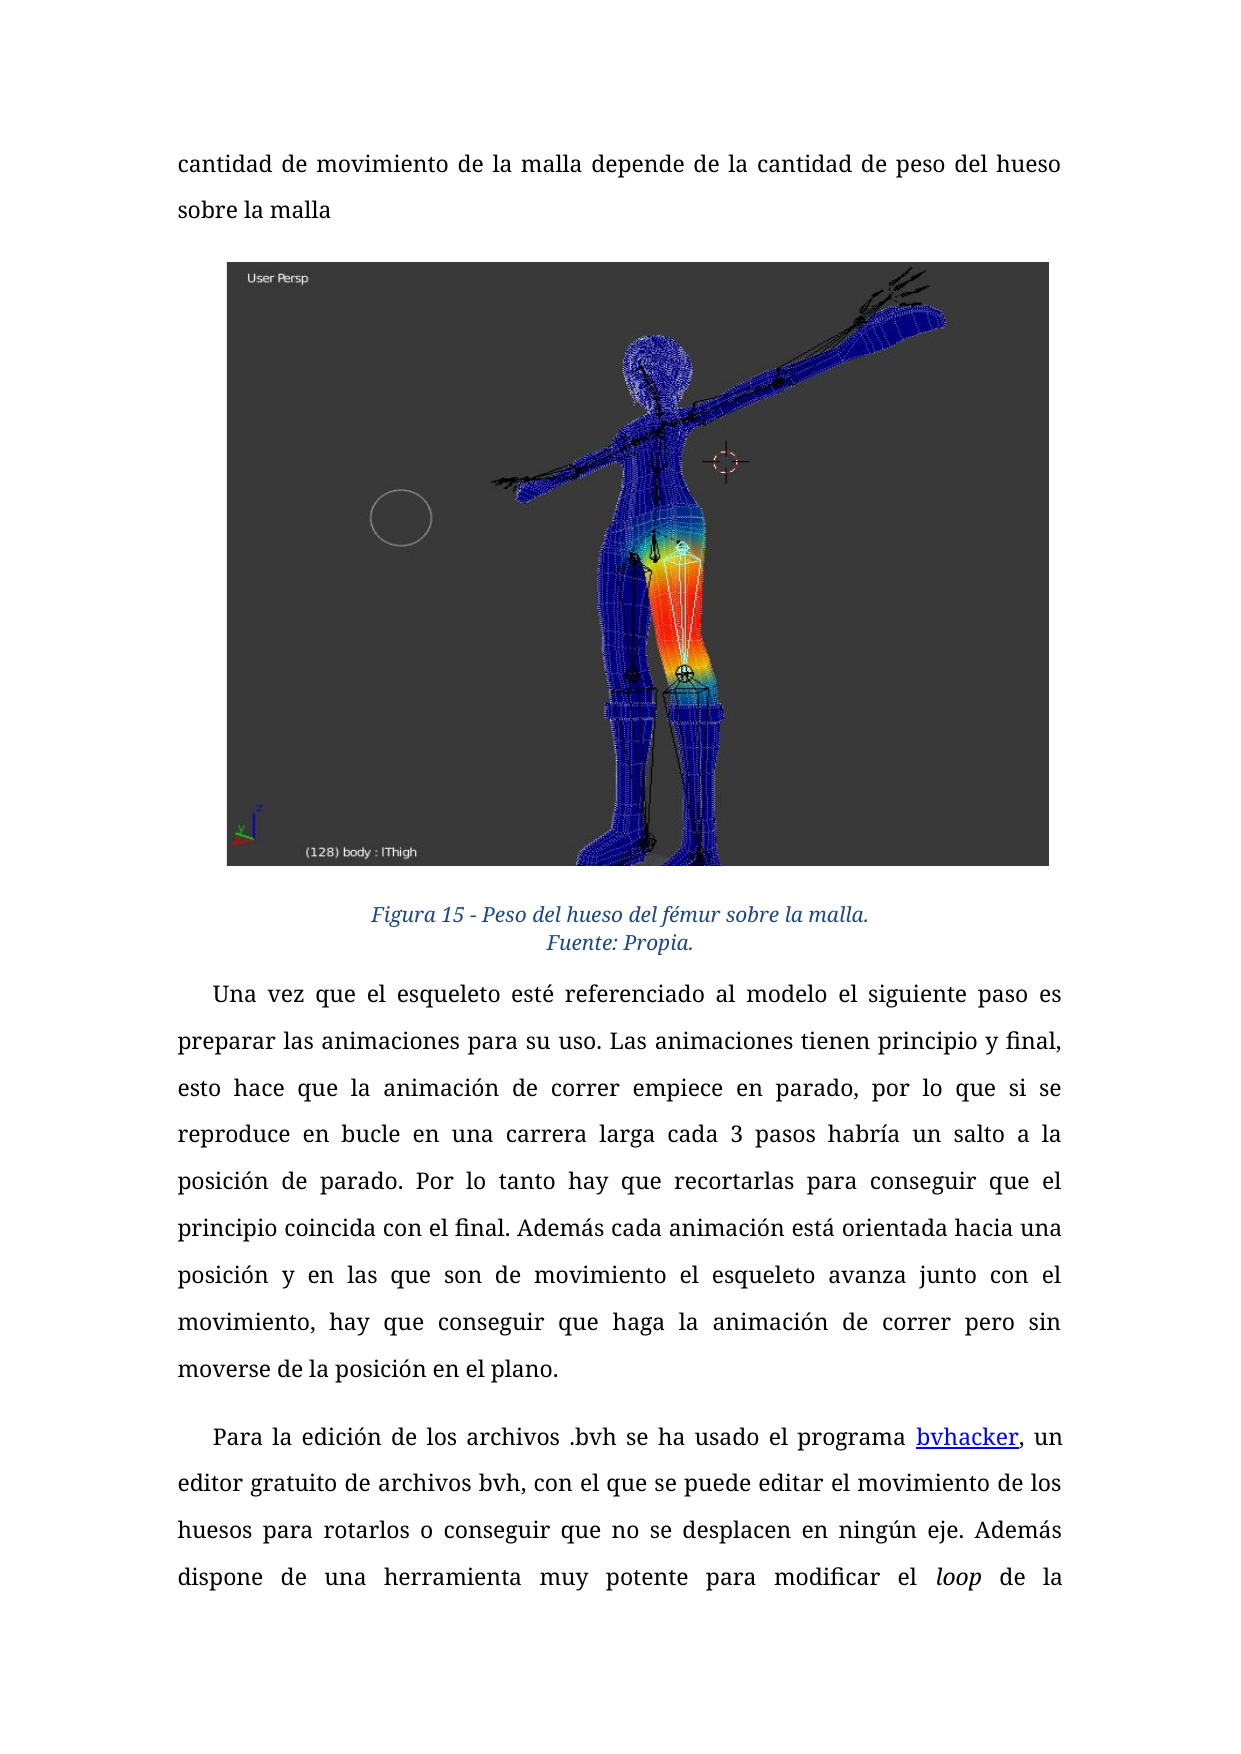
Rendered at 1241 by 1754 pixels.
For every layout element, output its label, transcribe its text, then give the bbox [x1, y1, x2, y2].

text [177, 148, 1063, 226]
picture [226, 262, 1049, 866]
text Una vez que el esqueleto esté referenciado al modelo el siguiente paso es preparar las animaciones para su uso. Las animaciones tienen principio y final, esto hace que la animación de correr empiece en parado, por lo que si se reproduce en bucle en una carrera larga cada 3 pasos habría un salto a la posición de parado. Por lo tanto hay que recortarlas para conseguir que el principio coincida con el final. Además cada animación está orientada hacia una posición y en las que son de movimiento el esqueleto avanza junto con el movimiento, hay que conseguir que haga la animación de correr pero sin moverse de la posición en el plano. [177, 978, 1063, 1384]
text Figura - Peso del hueso del fémur sobre la malla. Fuente: Propia. [177, 900, 1063, 957]
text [177, 1421, 1063, 1592]
